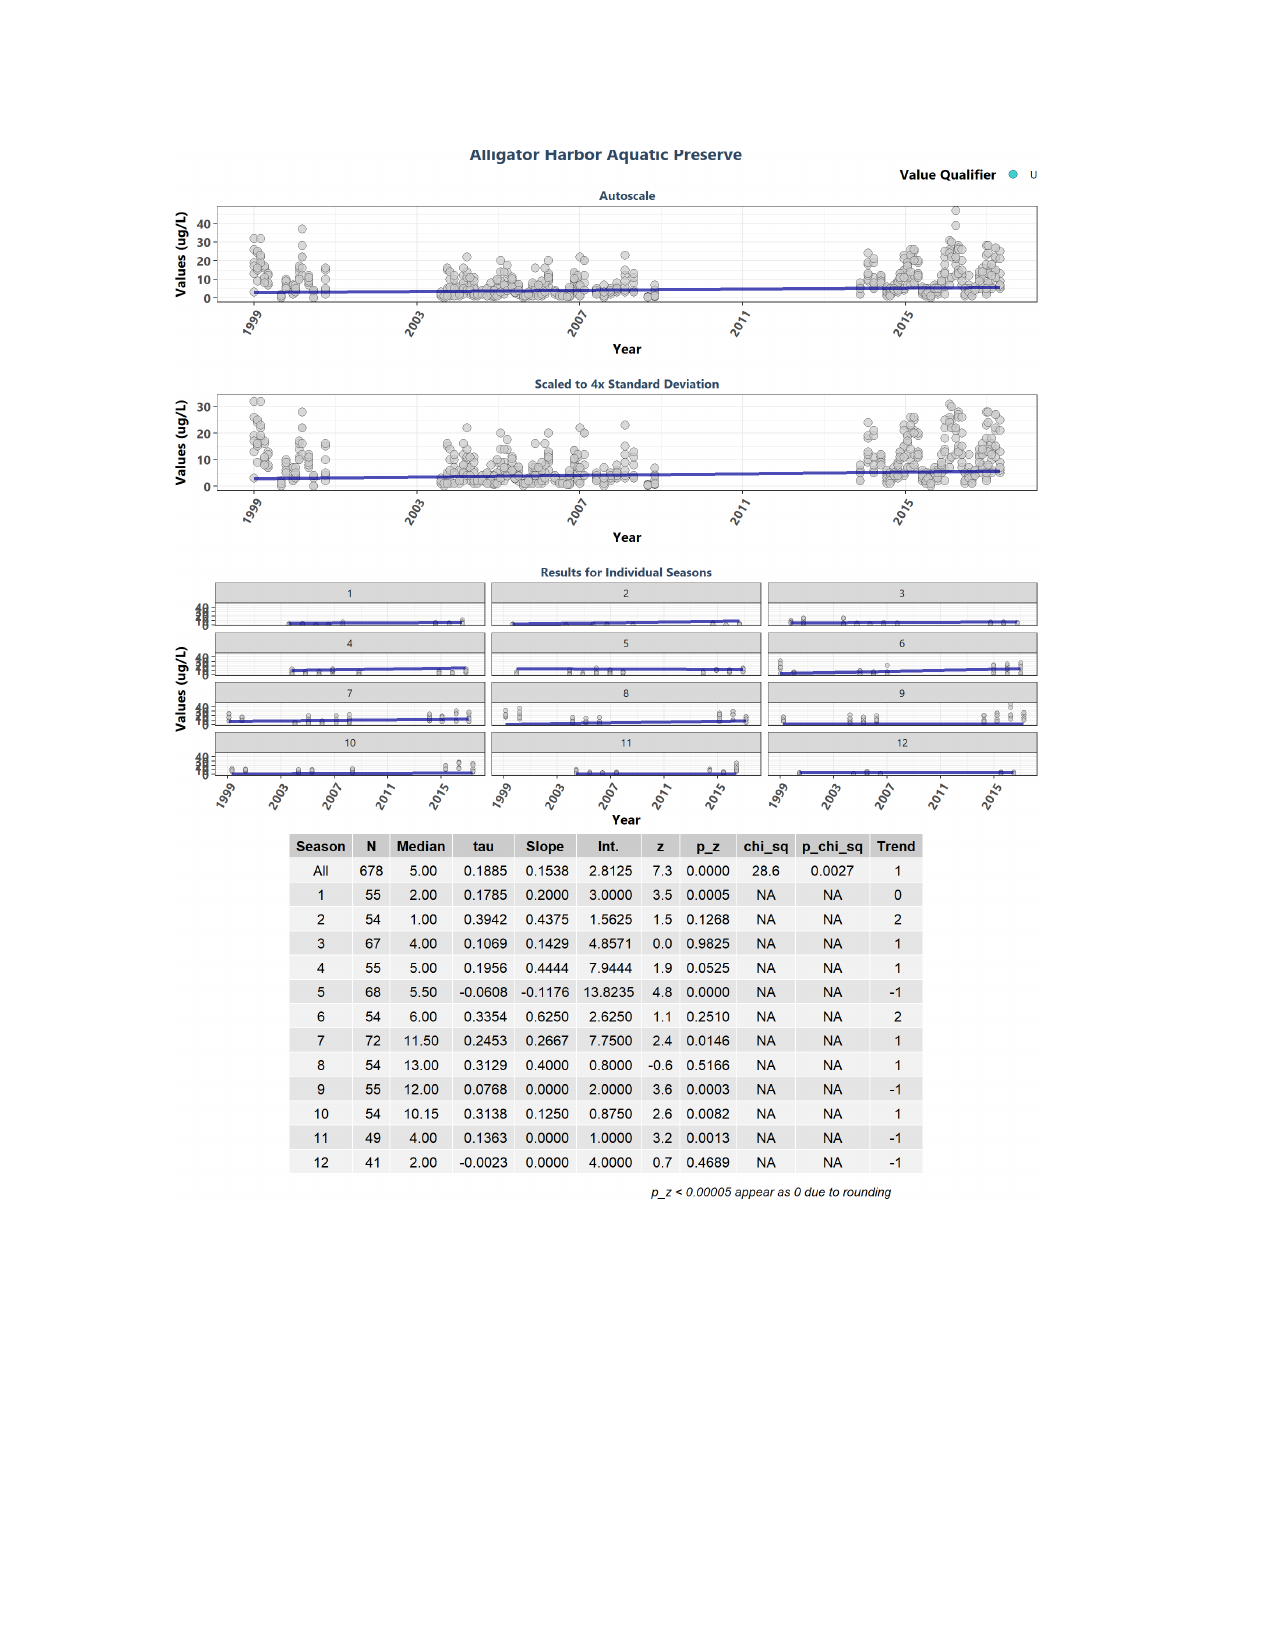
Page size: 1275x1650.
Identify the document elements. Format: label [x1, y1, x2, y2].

picture [168, 150, 1044, 1200]
